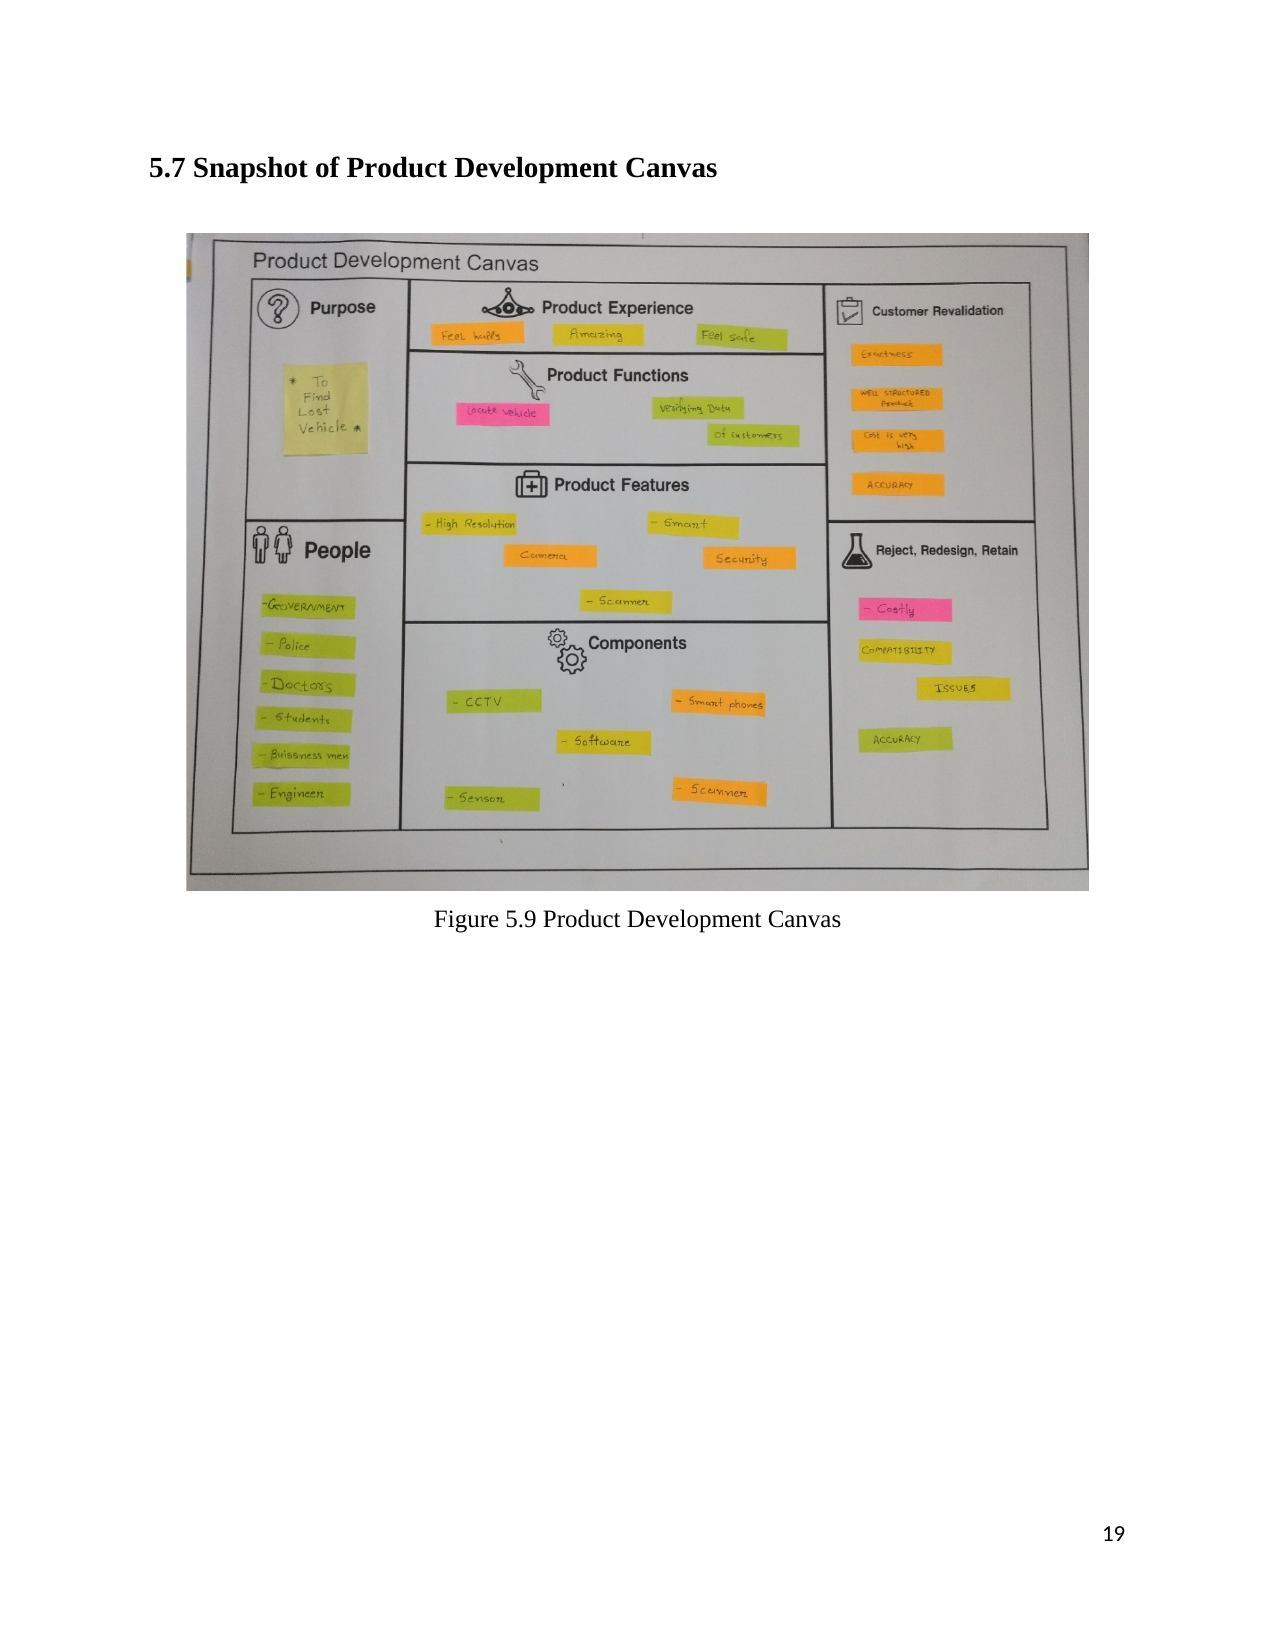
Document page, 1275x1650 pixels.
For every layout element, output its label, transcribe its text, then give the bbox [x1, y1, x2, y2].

list Figure 5.9 Product Development Canvas [150, 904, 1125, 933]
picture [186, 233, 1089, 891]
subtitle 5.7 Snapshot of Product Development Canvas [149, 150, 1125, 183]
